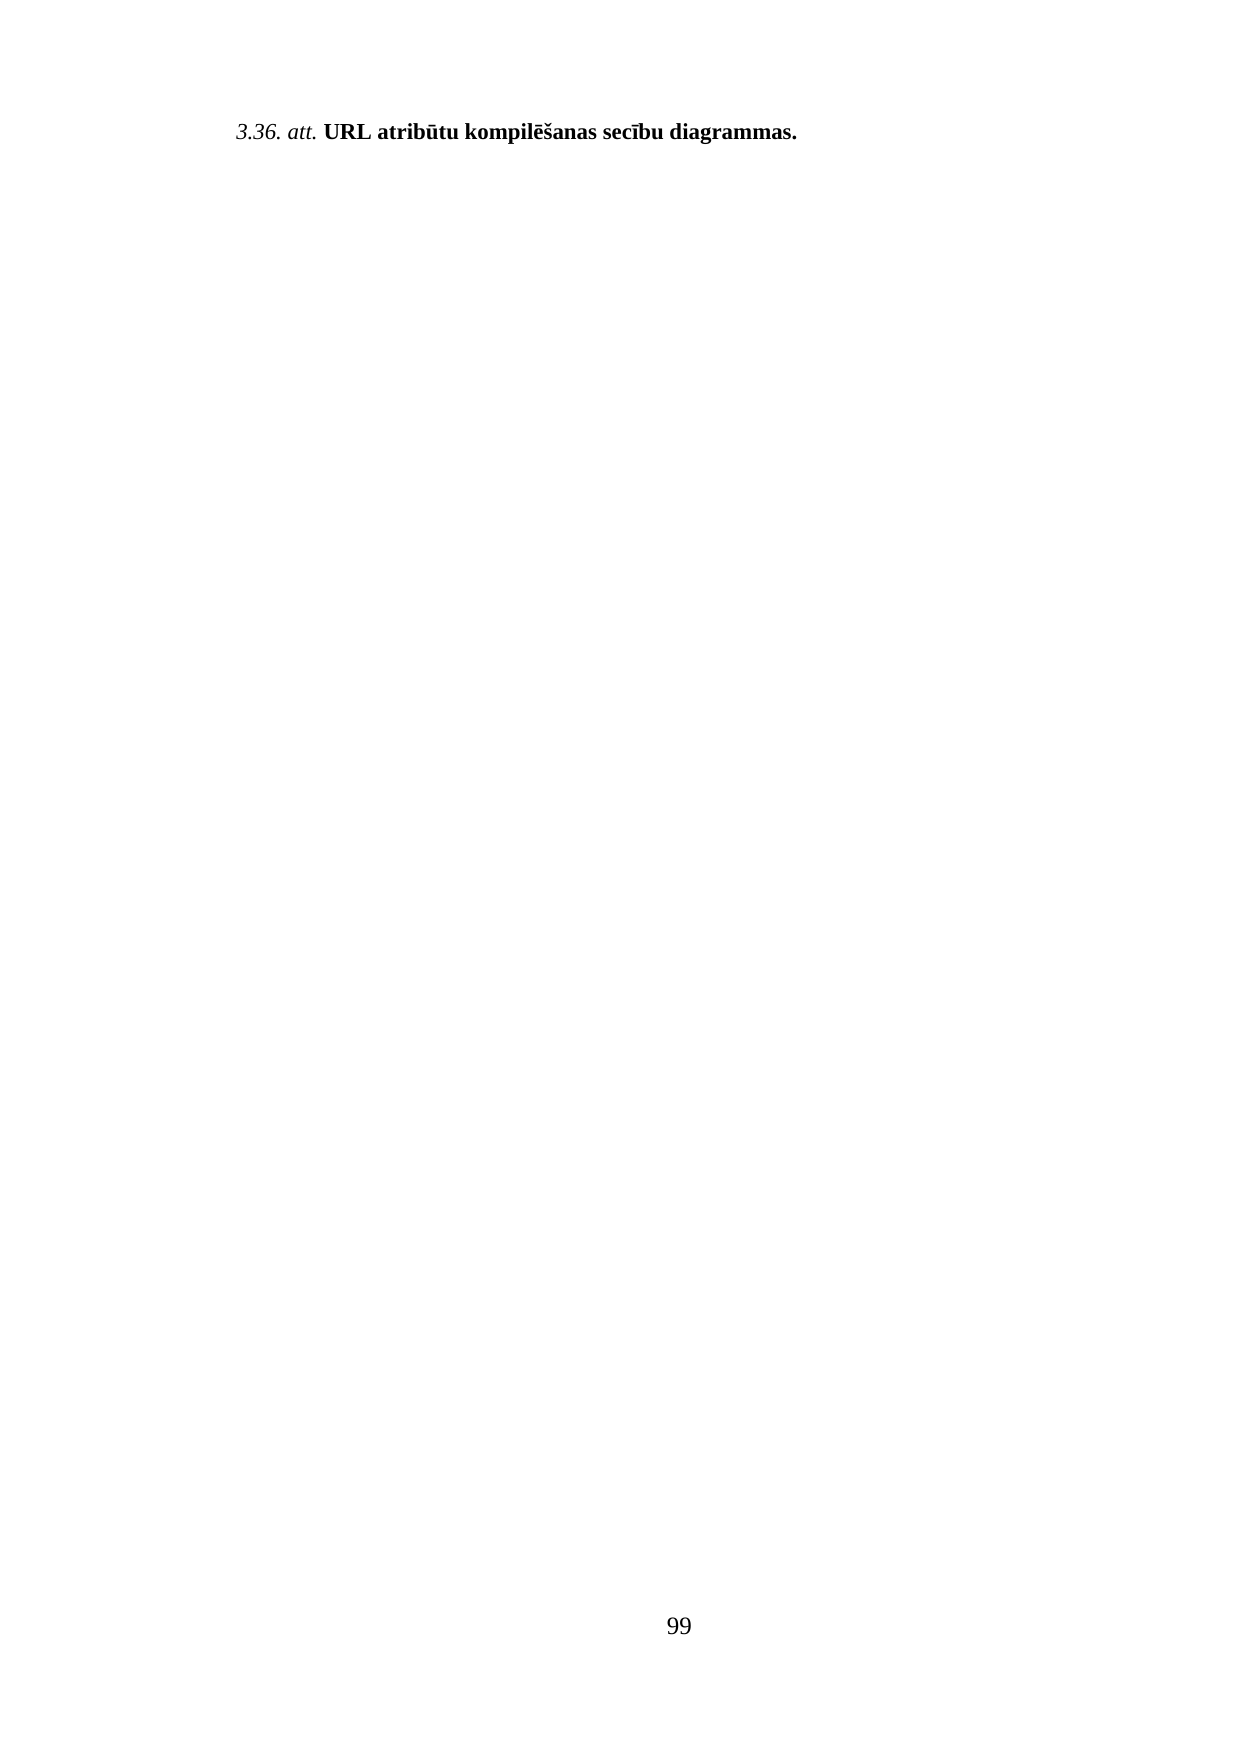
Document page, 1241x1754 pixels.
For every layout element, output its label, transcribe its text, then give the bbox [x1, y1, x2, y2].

text 3.36. att. URL atribūtu kompilēšanas secību diagrammas. [177, 118, 1122, 144]
